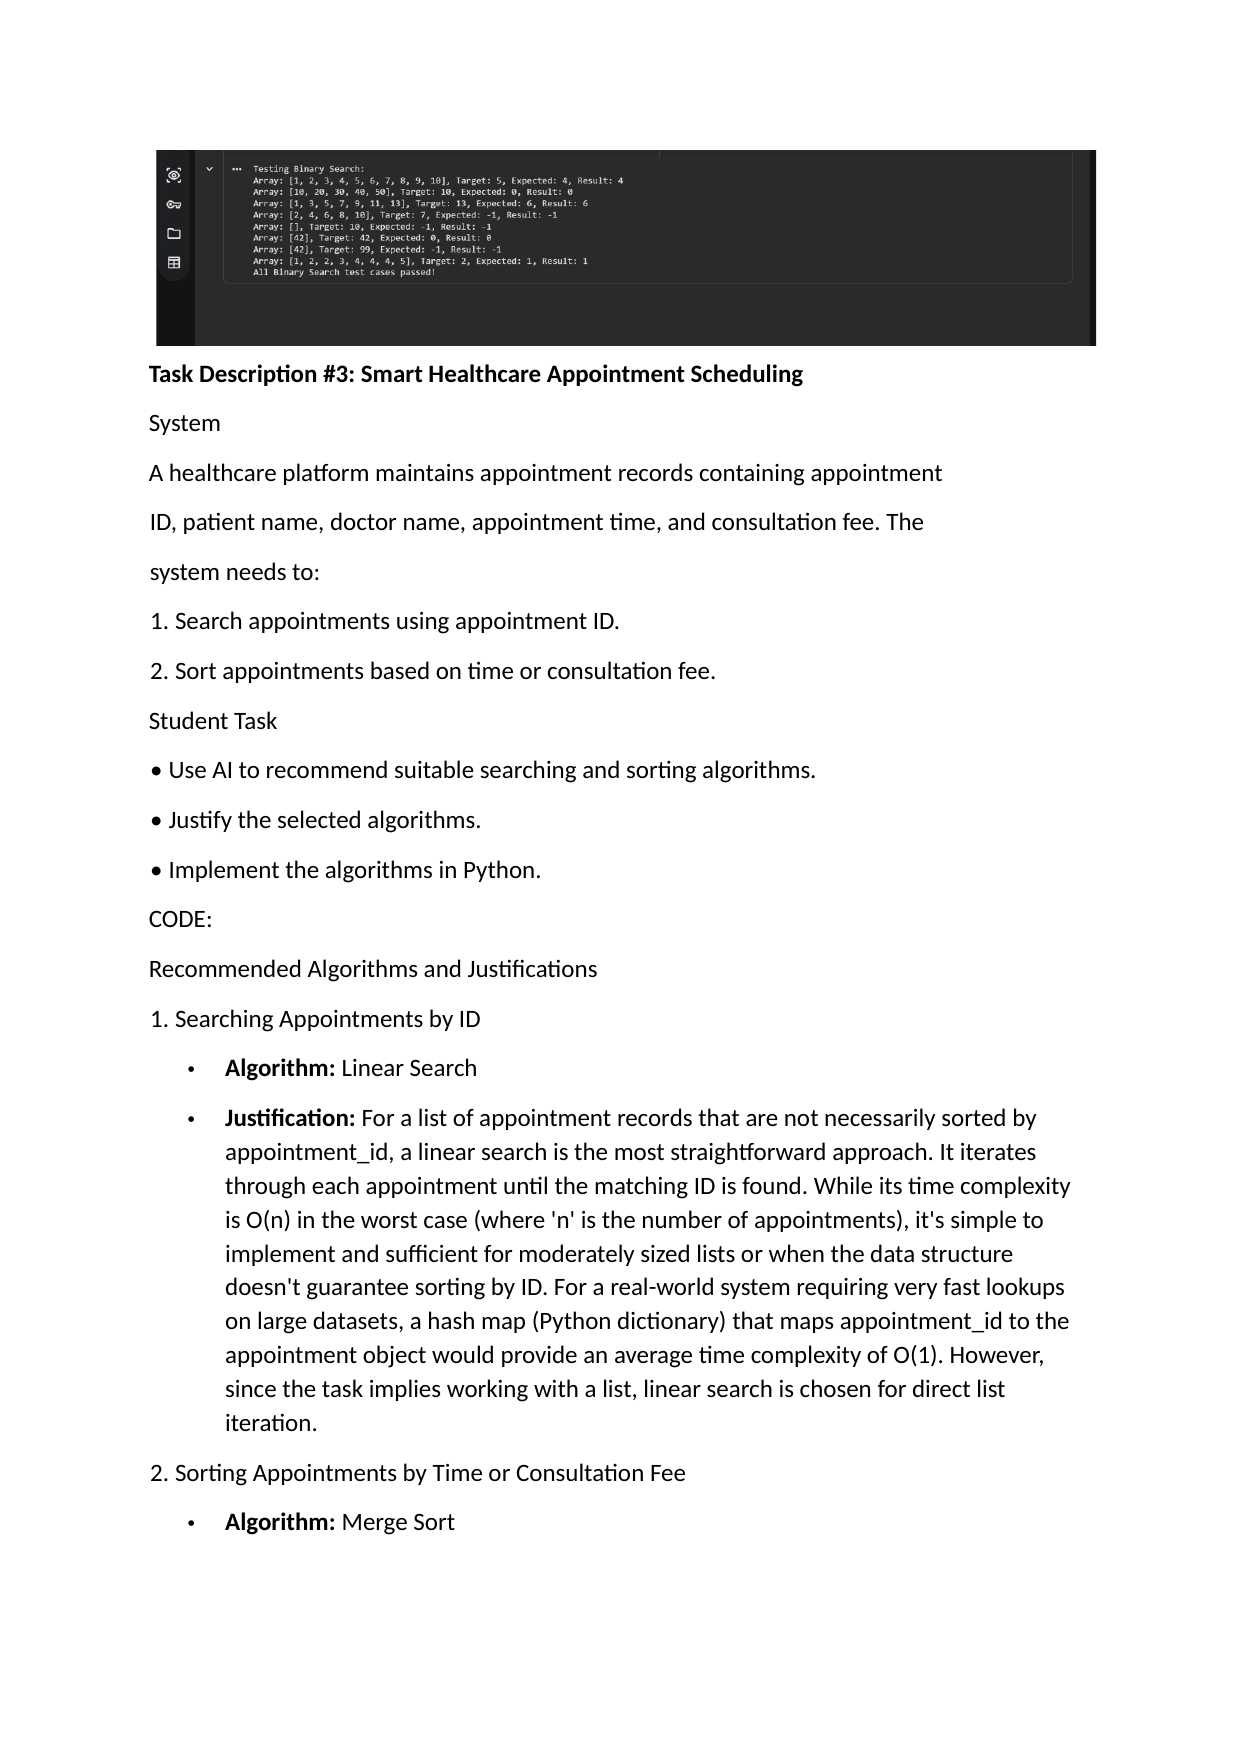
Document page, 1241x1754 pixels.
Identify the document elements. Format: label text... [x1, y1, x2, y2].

list Use AI to recommend suitable searching and sorting algorithms. [150, 754, 1090, 785]
text Task Description #3: Smart Healthcare Appointment Scheduling [148, 358, 1181, 388]
list Algorithm: Linear Search [187, 1053, 1090, 1083]
text CODE: [148, 903, 1090, 934]
list Justify the selected algorithms. [150, 804, 1090, 835]
list Sort appointments based on time or consultation fee. [150, 655, 1090, 686]
list Implement the algorithms in Python. [150, 854, 1090, 884]
picture [156, 150, 1097, 346]
list Justification: For a list of appointment records that are not necessarily sorted by appointment_id, a linear search is the most straightforward approach. It iterates through each appointment until the matching ID is found. While its time complexity is O(n) in the worst case (where 'n' is the number of appointments), it's simple to implement and sufficient for moderately sized lists or when the data structure doesn't guarantee sorting by ID. For a real-world system requiring very fast lookups on large datasets, a hash map (Python dictionary) that maps appointment_id to the appointment object would provide an average time complexity of O(1). However, since the task implies working with a list, linear search is chosen for direct list iteration. [187, 1102, 1090, 1437]
text Student Task [148, 705, 1090, 735]
list Searching Appointments by ID [150, 1003, 1090, 1033]
text Recommended Algorithms and Justifications [148, 953, 1090, 984]
text System [148, 407, 1090, 438]
list Algorithm: Merge Sort [187, 1506, 1090, 1537]
text A healthcare platform maintains appointment records containing appointment ID, patient name, doctor name, appointment time, and consultation fee. The system needs to: [148, 457, 945, 586]
list Sorting Appointments by Time or Consultation Fee [150, 1457, 1090, 1487]
list Search appointments using appointment ID. [150, 606, 1090, 636]
